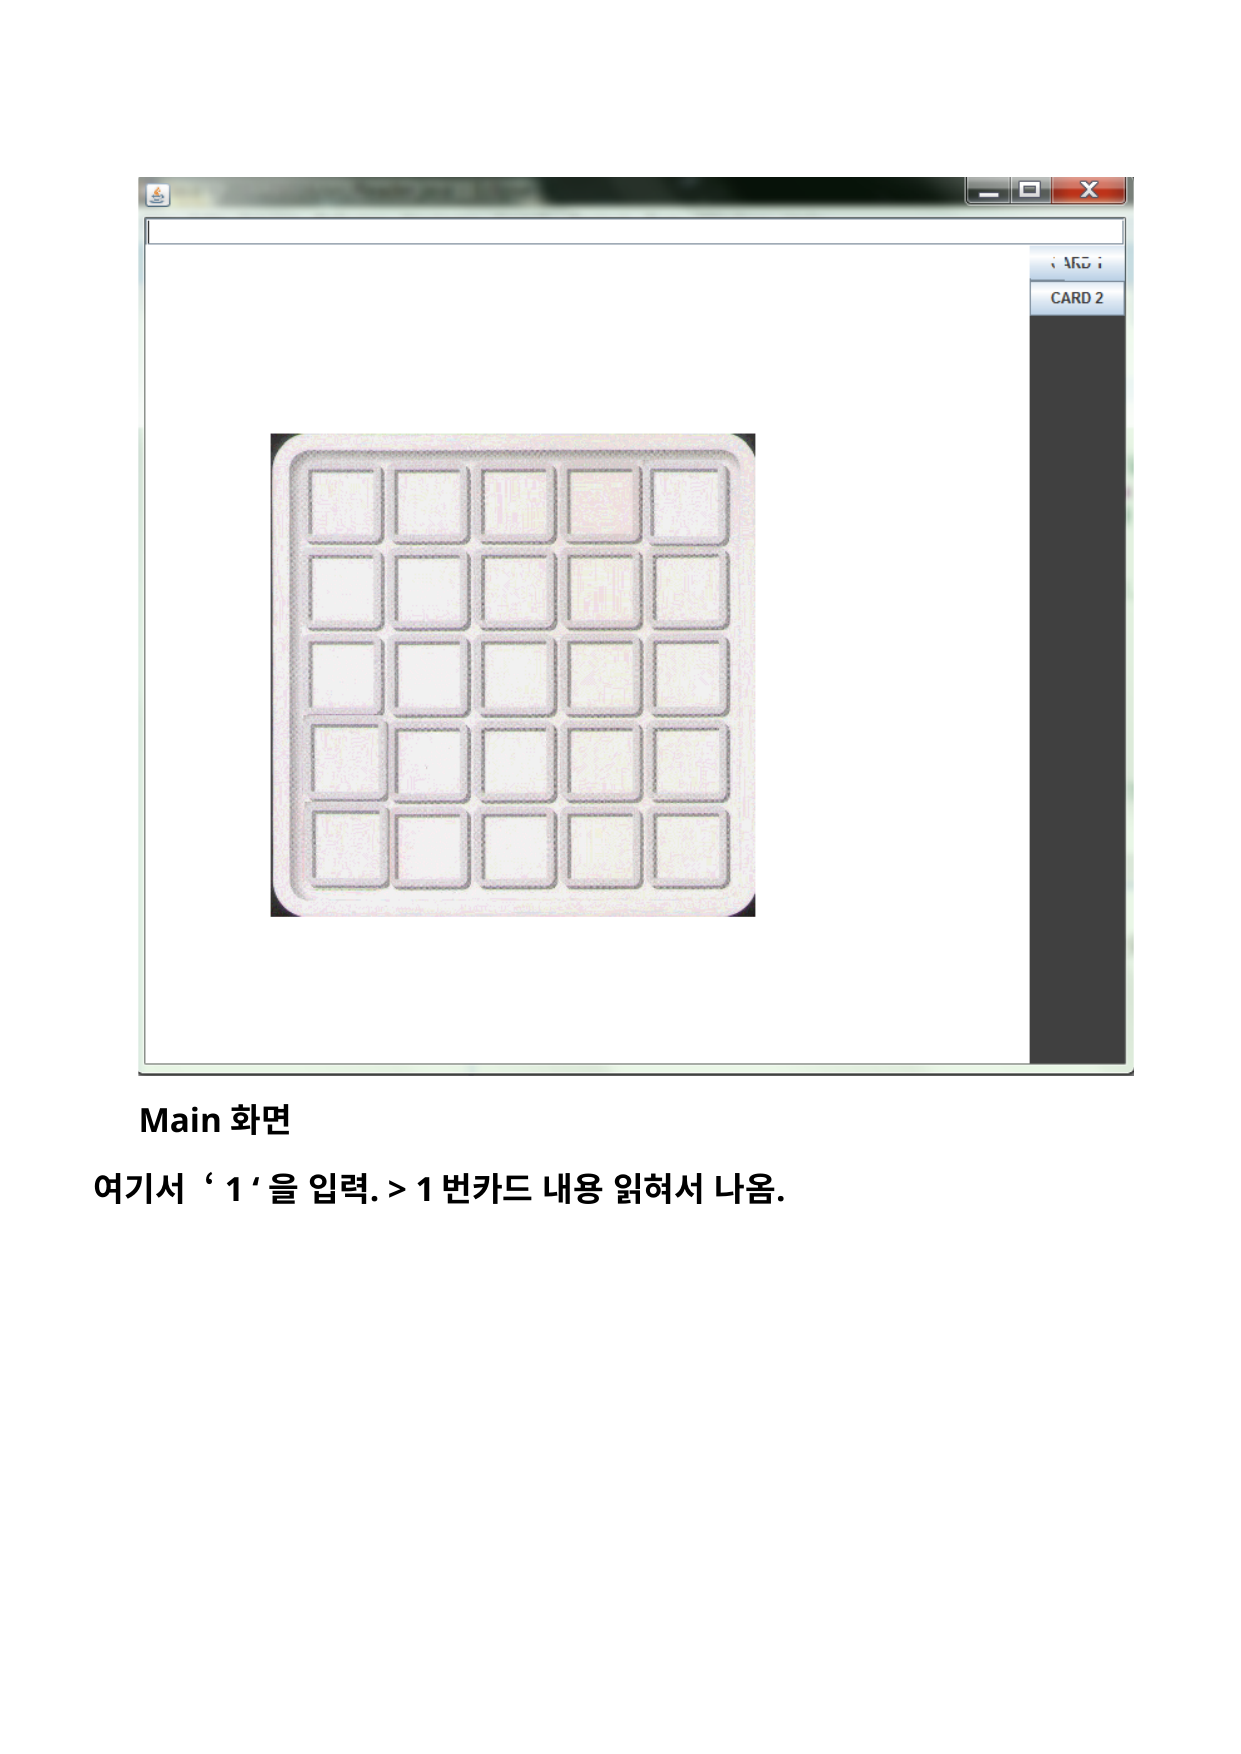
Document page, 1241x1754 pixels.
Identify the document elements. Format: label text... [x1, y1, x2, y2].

text 여기서 ‘ 1 ‘ 을 입력. > 1번카드 내용 읽혀서 나옴. [59, 1163, 1090, 1211]
picture [138, 177, 1134, 1076]
list Main 화면 [138, 1094, 1090, 1142]
